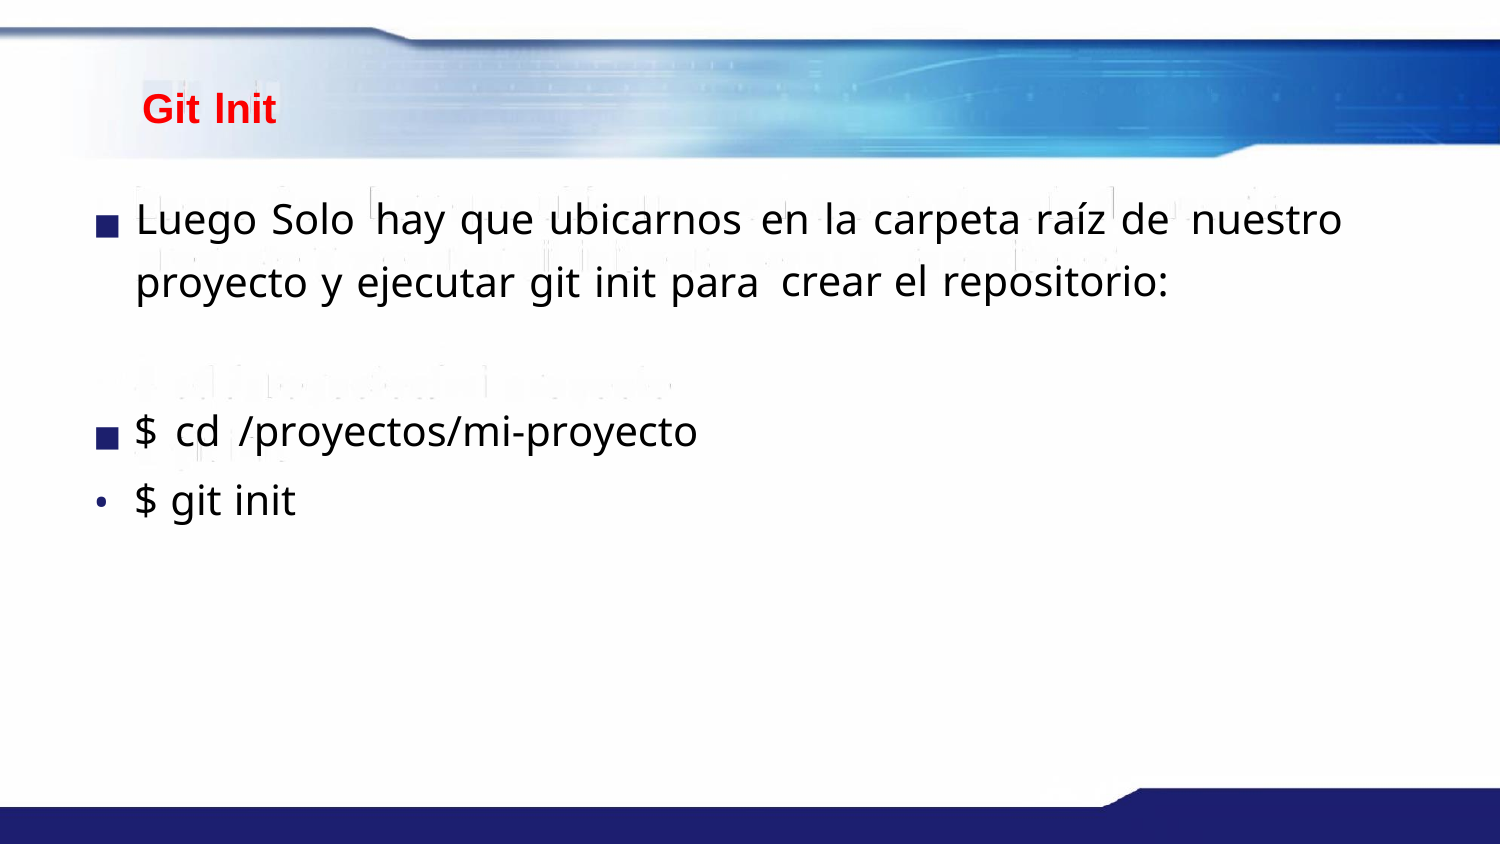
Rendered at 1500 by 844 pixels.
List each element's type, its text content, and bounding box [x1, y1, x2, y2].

list $ git init [93, 471, 1460, 530]
list Luego Solo hay que ubicarnos en la carpeta raíz de nuestro [93, 190, 1460, 247]
list $ cd /proyectos/mi-proyecto [93, 402, 1460, 458]
text - [1076, 22, 1460, 82]
subtitle Git lnit [142, 85, 281, 133]
picture [0, 0, 1500, 844]
text proyecto y ejecutar git init para crear el repositorio: [135, 251, 1460, 310]
